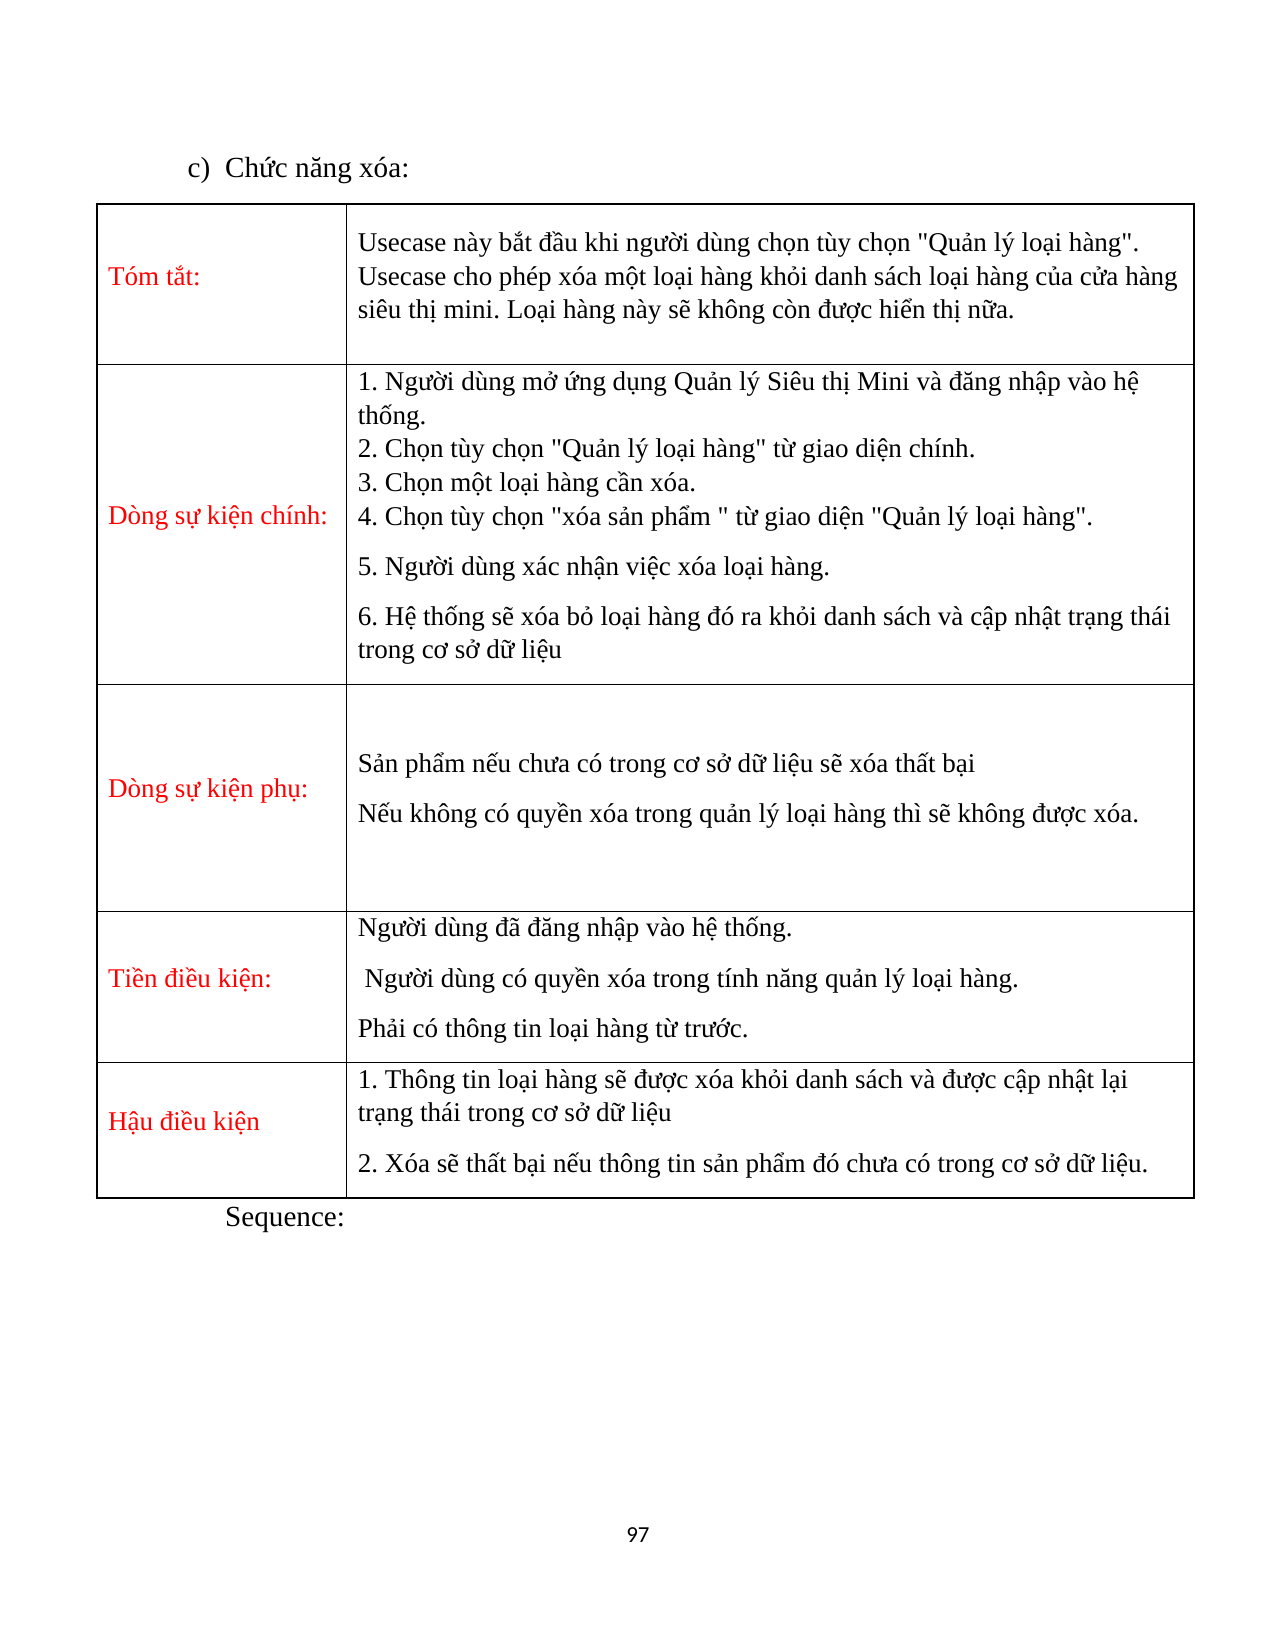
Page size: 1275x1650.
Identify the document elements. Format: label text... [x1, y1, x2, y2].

table_header Usecase này bắt đầu khi người dùng chọn tùy chọn "Quản lý loại hàng". Usecase cho phép xóa một loại hàng khỏi danh sách loại hàng của cửa hàng siêu thị mini. Loại hàng này sẽ không còn được hiển thị nữa. [347, 205, 1193, 364]
table_cell Dòng sự kiện phụ: [98, 685, 346, 911]
table_header Tóm tắt: [98, 205, 346, 364]
list Chức năng xóa: [187, 150, 1125, 183]
table_cell Người dùng đã đăng nhập vào hệ thống. Người dùng có quyền xóa trong tính năng quản lý loại hàng. Phải có thông tin loại hàng từ trước. [347, 912, 1193, 1062]
table_cell Hậu điều kiện [98, 1063, 346, 1197]
table_cell Tiền điều kiện: [98, 912, 346, 1062]
table_cell 1. Người dùng mở ứng dụng Quản lý Siêu thị Mini và đăng nhập vào hệ thống. 2. Chọn tùy chọn "Quản lý loại hàng" từ giao diện chính. 3. Chọn một loại hàng cần xóa. 4. Chọn tùy chọn "xóa sản phẩm " từ giao diện "Quản lý loại hàng". 5. Người dùng xác nhận việc xóa loại hàng. 6. Hệ thống sẽ xóa bỏ loại hàng đó ra khỏi danh sách và cập nhật trạng thái trong cơ sở dữ liệu [347, 365, 1193, 683]
table_cell Dòng sự kiện chính: [98, 365, 346, 683]
table_cell Sản phẩm nếu chưa có trong cơ sở dữ liệu sẽ xóa thất bại Nếu không có quyền xóa trong quản lý loại hàng thì sẽ không được xóa. [347, 685, 1193, 911]
list Sequence: [225, 1199, 1125, 1232]
table_cell 1. Thông tin loại hàng sẽ được xóa khỏi danh sách và được cập nhật lại trạng thái trong cơ sở dữ liệu 2. Xóa sẽ thất bại nếu thông tin sản phẩm đó chưa có trong cơ sở dữ liệu. [347, 1063, 1193, 1197]
